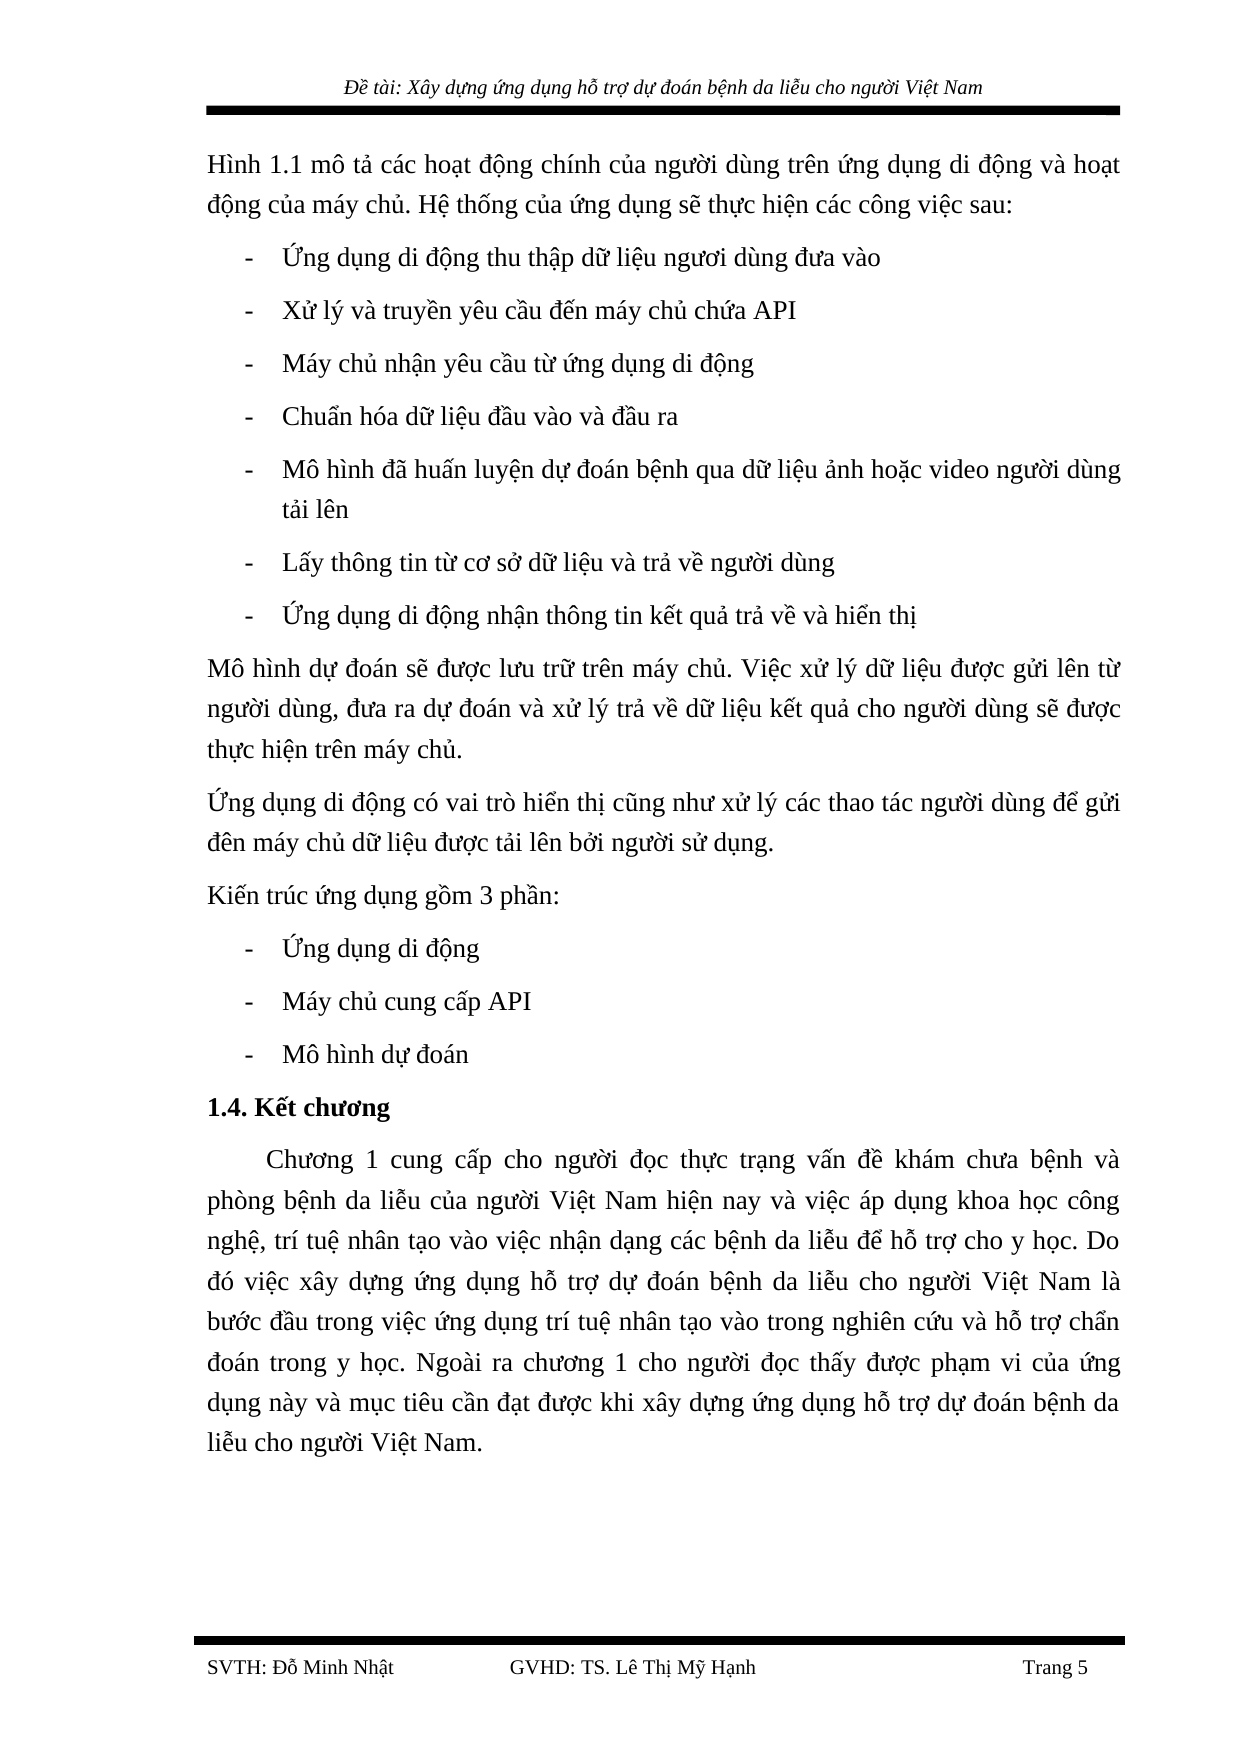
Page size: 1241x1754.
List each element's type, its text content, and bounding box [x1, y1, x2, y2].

list Chuẩn hóa dữ liệu đầu vào và đầu ra [244, 400, 1122, 431]
list Ứng dụng di động thu thập dữ liệu ngươi dùng đưa vào [244, 241, 1122, 272]
text Hình 1.1 mô tả các hoạt động chính của người dùng trên ứng dụng di động và hoạt động của máy chủ. Hệ thống của ứng dụng sẽ thực hiện các công việc sau: [207, 148, 1122, 219]
list Máy chủ cung cấp API [244, 985, 1122, 1016]
list Ứng dụng di động [244, 932, 1122, 963]
list Mô hình dự đoán [244, 1038, 1122, 1069]
text Mô hình dự đoán sẽ được lưu trữ trên máy chủ. Việc xử lý dữ liệu được gửi lên từ người dùng, đưa ra dự đoán và xử lý trả về dữ liệu kết quả cho người dùng sẽ được thực hiện trên máy chủ. [207, 652, 1122, 764]
list Xử lý và truyền yêu cầu đến máy chủ chứa API [244, 294, 1122, 325]
list Lấy thông tin từ cơ sở dữ liệu và trả về người dùng [244, 546, 1122, 577]
list Ứng dụng di động nhận thông tin kết quả trả về và hiển thị [244, 599, 1122, 630]
list Máy chủ nhận yêu cầu từ ứng dụng di động [244, 347, 1122, 378]
text Kiến trúc ứng dụng gồm 3 phần: [207, 879, 1122, 910]
text Ứng dụng di động có vai trò hiển thị cũng như xử lý các thao tác người dùng để gửi đên máy chủ dữ liệu được tải lên bởi người sử dụng. [207, 786, 1122, 857]
list Mô hình đã huấn luyện dự đoán bệnh qua dữ liệu ảnh hoặc video người dùng tải lên [244, 453, 1122, 524]
subtitle 1.4. Kết chương [207, 1091, 1122, 1122]
text Chương 1 cung cấp cho người đọc thực trạng vấn đề khám chưa bệnh và phòng bệnh da liễu của người Việt Nam hiện nay và việc áp dụng khoa học công nghệ, trí tuệ nhân tạo vào việc nhận dạng các bệnh da liễu để hỗ trợ cho y học. Do đó việc xây dựng ứng dụng hỗ trợ dự đoán bệnh da liễu cho người Việt Nam là bước đầu trong việc ứng dụng trí tuệ nhân tạo vào trong nghiên cứu và hỗ trợ chẩn đoán trong y học. Ngoài ra chương 1 cho người đọc thấy được phạm vi của ứng dụng này và mục tiêu cần đạt được khi xây dựng ứng dụng hỗ trợ dự đoán bệnh da liễu cho người Việt Nam. [207, 1143, 1122, 1458]
